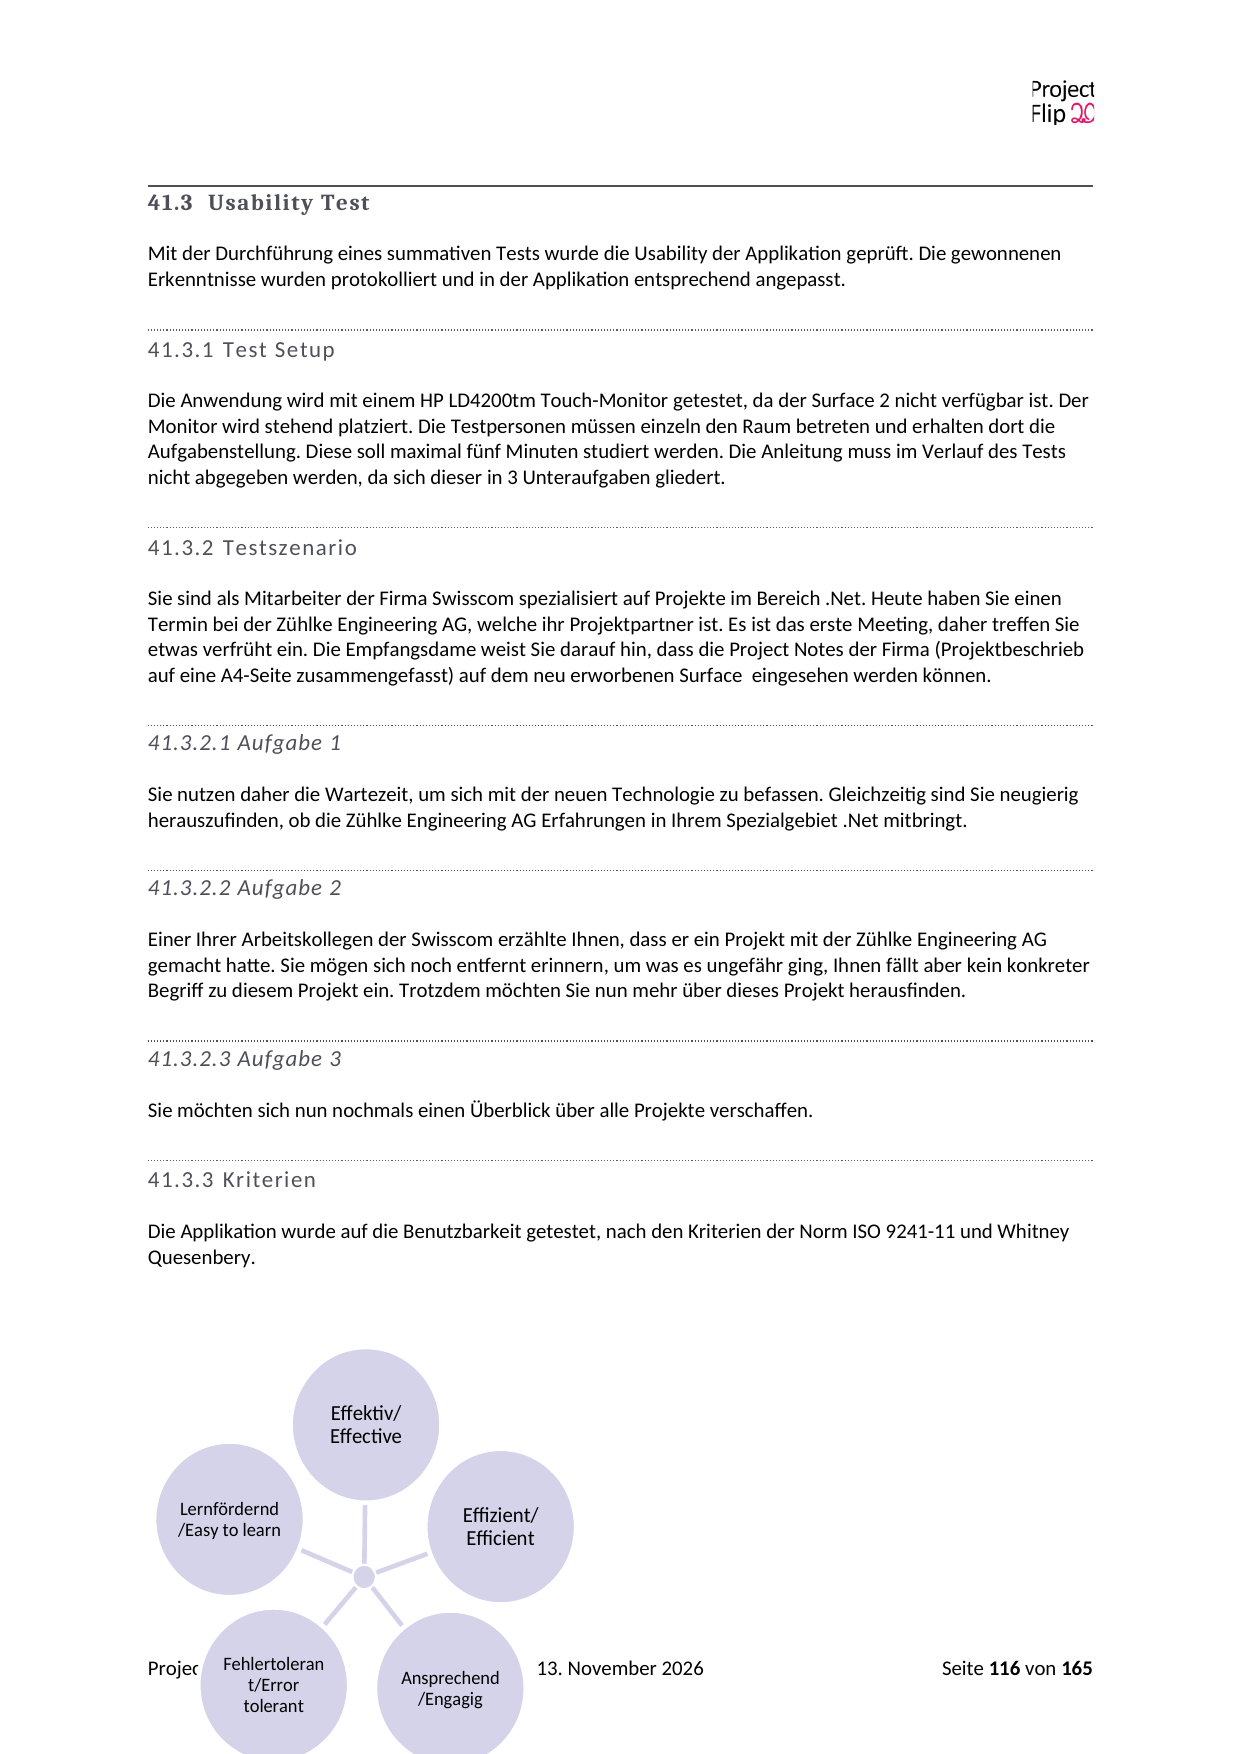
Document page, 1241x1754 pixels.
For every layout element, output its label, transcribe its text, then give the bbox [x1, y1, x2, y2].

text Sie nutzen daher die Wartezeit, um sich mit der neuen Technologie zu befassen. Gleichzeitig sind Sie neugierig herauszufinden, ob die Zühlke Engineering AG Erfahrungen in Ihrem Spezialgebiet .Net mitbringt. [148, 781, 1093, 832]
text Sie möchten sich nun nochmals einen Überblick über alle Projekte verschaffen. [148, 1097, 1093, 1122]
subtitle Usability Test [148, 187, 1093, 216]
subtitle Test Setup [148, 329, 1093, 363]
text Einer Ihrer Arbeitskollegen der Swisscom erzählte Ihnen, dass er ein Projekt mit der Zühlke Engineering AG gemacht hatte. Sie mögen sich noch entfernt erinnern, um was es ungefähr ging, Ihnen fällt aber kein konkreter Begriff zu diesem Projekt ein. Trotzdem möchten Sie nun mehr über dieses Projekt herausfinden. [148, 926, 1093, 1003]
subtitle Aufgabe 3 [148, 1040, 1093, 1072]
subtitle Testszenario [148, 527, 1093, 561]
subtitle Aufgabe 2 [148, 870, 1093, 901]
text Die Anwendung wird mit einem HP LD4200tm Touch-Monitor getestet, da der Surface 2 nicht verfügbar ist. Der Monitor wird stehend platziert. Die Testpersonen müssen einzeln den Raum betreten und erhalten dort die Aufgabenstellung. Diese soll maximal fünf Minuten studiert werden. Die Anleitung muss im Verlauf des Tests nicht abgegeben werden, da sich dieser in 3 Unteraufgaben gliedert. [148, 388, 1093, 489]
text Sie sind als Mitarbeiter der Firma Swisscom spezialisiert auf Projekte im Bereich .Net. Heute haben Sie einen Termin bei der Zühlke Engineering AG, welche ihr Projektpartner ist. Es ist das erste Meeting, daher treffen Sie etwas verfrüht ein. Die Empfangsdame weist Sie darauf hin, dass die Project Notes der Firma (Projektbeschrieb auf eine A4-Seite zusammengefasst) auf dem neu erworbenen Surface eingesehen werden können. [148, 586, 1093, 687]
text Mit der Durchführung eines summativen Tests wurde die Usability der Applikation geprüft. Die gewonnenen Erkenntnisse wurden protokolliert und in der Applikation entsprechend angepasst. [148, 241, 1093, 291]
subtitle Kriterien [148, 1160, 1093, 1193]
subtitle Aufgabe 1 [148, 725, 1093, 756]
picture [1081, 79, 1097, 124]
text Die Applikation wurde auf die Benutzbarkeit getestet, nach den Kriterien der Norm ISO 9241-11 und Whitney Quesenbery. [148, 1218, 1093, 1269]
